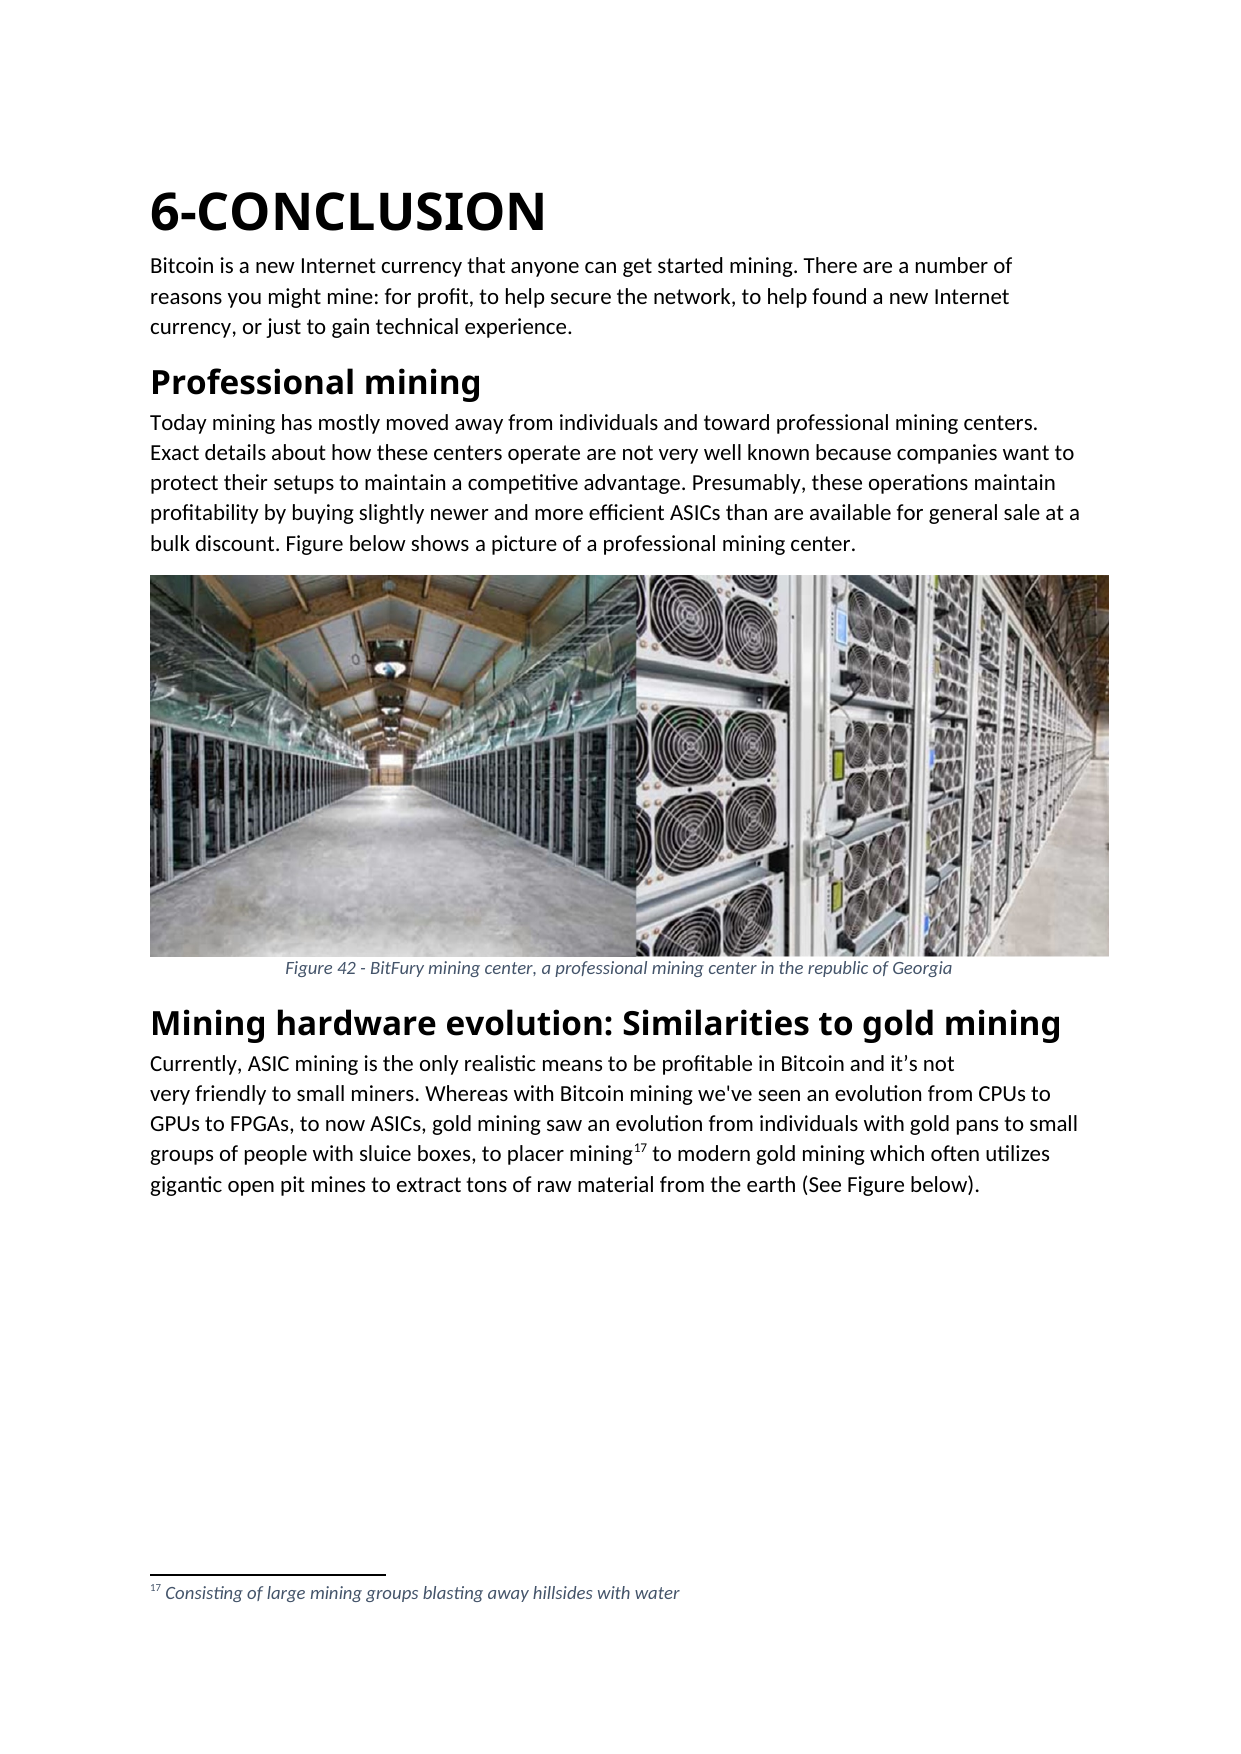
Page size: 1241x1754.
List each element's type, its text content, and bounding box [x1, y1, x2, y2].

subtitle 6-CONCLUSION [150, 175, 1090, 246]
text very friendly to small miners. Whereas with Bitcoin mining we've seen an evolution from CPUs to GPUs to FPGAs, to now ASICs, gold mining saw an evolution from individuals with gold pans to small groups of people with sluice boxes, to placer mining to modern gold mining which often utilizes gigantic open pit mines to extract tons of raw material from the earth (See Figure below). [150, 1079, 1090, 1198]
text Bitcoin is a new Internet currency that anyone can get started mining. There are a number of reasons you might mine: for profit, to help secure the network, to help found a new Internet currency, or just to gain technical experience. [150, 252, 1090, 340]
text Figure 42 - BitFury mining center, a professional mining center in the republic of Georgia [150, 957, 1090, 979]
picture [150, 575, 1109, 957]
subtitle Mining hardware evolution: Similarities to gold mining [150, 1000, 1090, 1045]
text Currently, ASIC mining is the only realistic means to be profitable in Bitcoin and it’s not [150, 1049, 1090, 1077]
text Today mining has mostly moved away from individuals and toward professional mining centers. Exact details about how these centers operate are not very well known because companies want to protect their setups to maintain a competitive advantage. Presumably, these operations maintain profitability by buying slightly newer and more efficient ASICs than are available for general sale at a bulk discount. Figure below shows a picture of a professional mining center. [150, 408, 1090, 557]
subtitle Professional mining [150, 359, 1090, 404]
